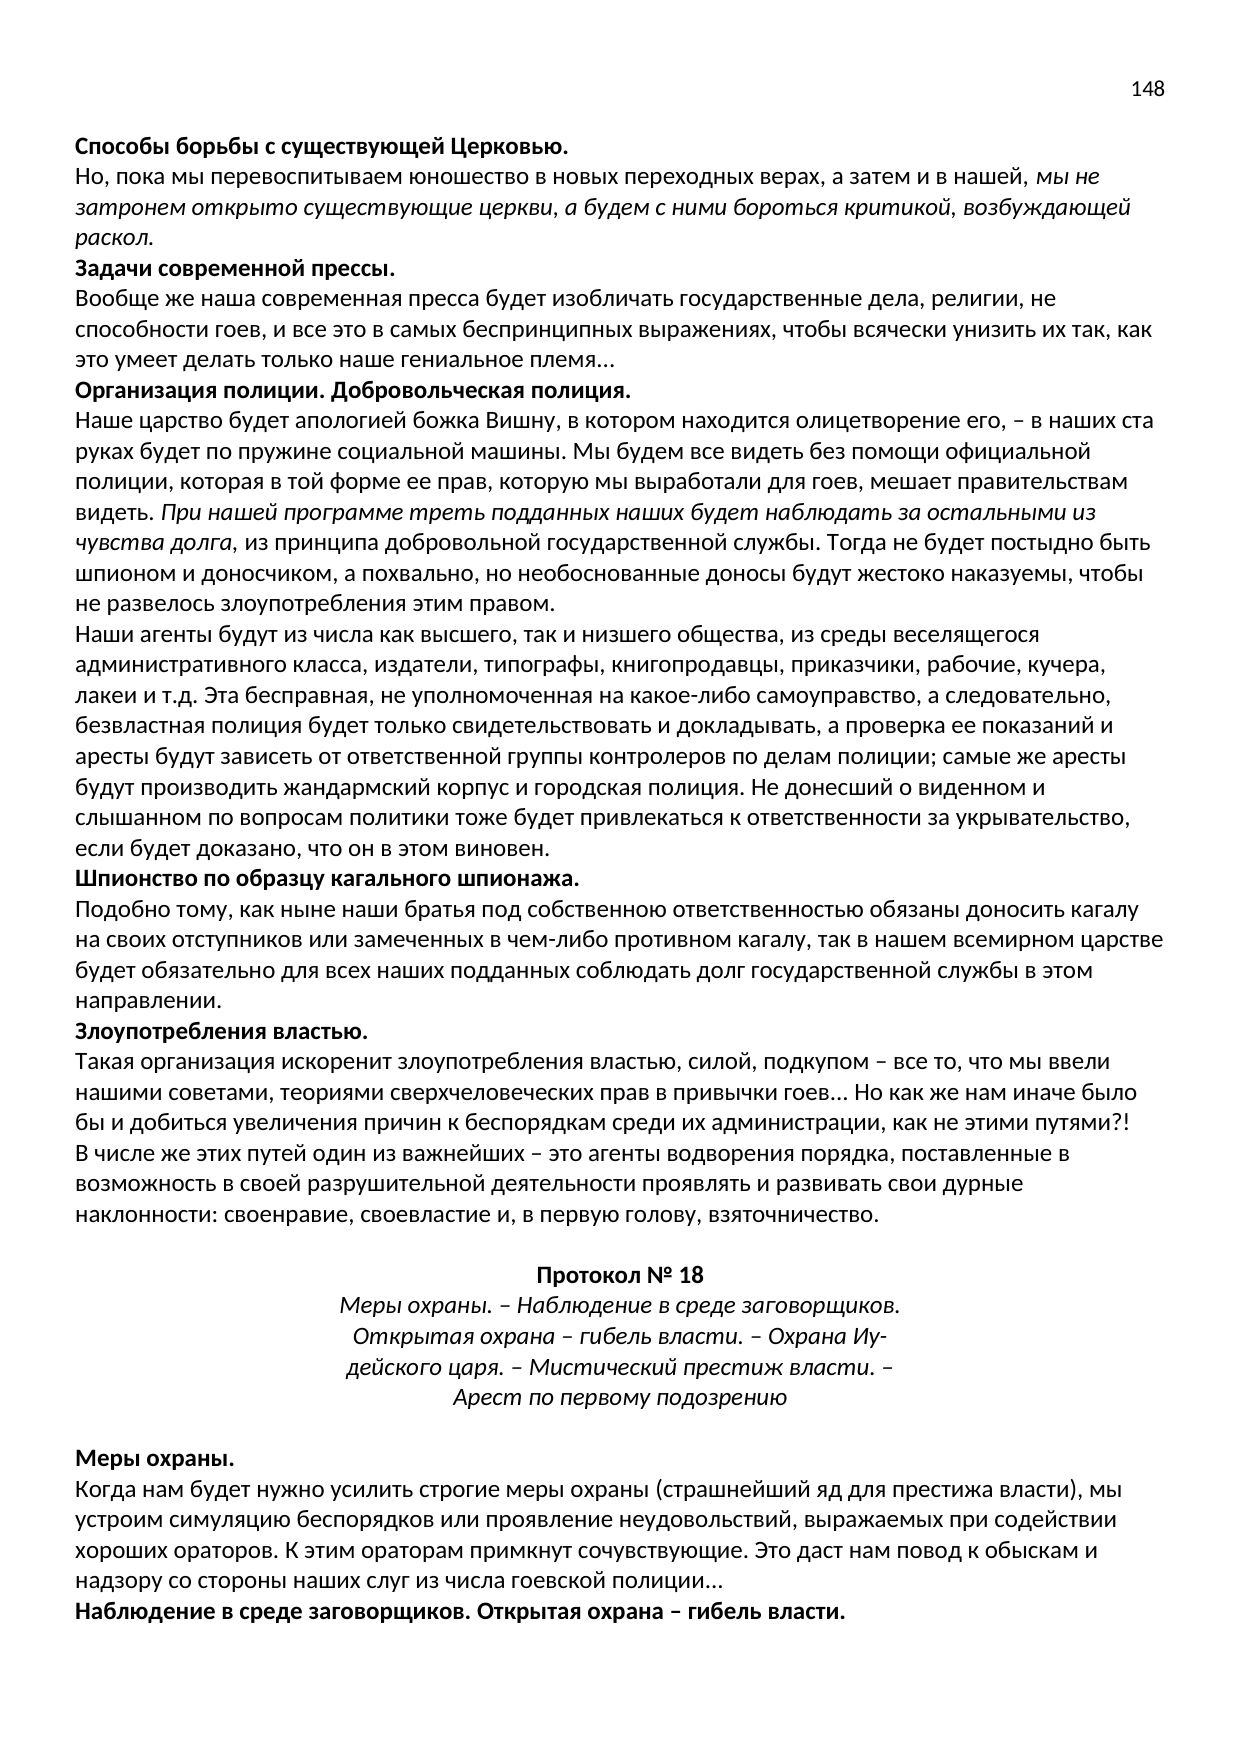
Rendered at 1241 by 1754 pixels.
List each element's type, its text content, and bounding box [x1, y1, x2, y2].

text Способы борьбы с существующей Церковью. [75, 130, 1165, 160]
text Такая организация искоренит злоупотребления властью, силой, подкупом – все то, что мы ввели нашими советами, теориями сверхчеловеческих прав в привычки гоев... Но как же нам иначе было бы и добиться увеличения причин к беспорядкам среди их администрации, как не этими путями?! [75, 1045, 1165, 1137]
text Шпионство по образцу кагального шпионажа. [75, 862, 1165, 893]
text Меры охраны. – Наблюдение в среде заговорщиков. [75, 1289, 1165, 1320]
text Наши агенты будут из числа как высшего, так и низшего общества, из среды веселящегося административного класса, издатели, типографы, книгопродавцы, приказчики, рабочие, кучера, лакеи и т.д. Эта бесправная, не уполномоченная на какое-либо самоуправство, а следовательно, безвластная полиция будет только свидетельствовать и докладывать, а проверка ее показаний и аресты будут зависеть от ответственной группы контролеров по делам полиции; самые же аресты [75, 618, 1165, 771]
text Меры охраны. [75, 1442, 1165, 1473]
text Протокол № 18 [75, 1259, 1165, 1289]
text дейского царя. – Мистический престиж власти. – [75, 1351, 1165, 1381]
text будут производить жандармский корпус и городская полиция. Не донесший о виденном и слышанном по вопросам политики тоже будет привлекаться к ответственности за укрывательство, если будет доказано, что он в этом виновен. [75, 771, 1165, 862]
text Когда нам будет нужно усилить строгие меры охраны (страшнейший яд для престижа власти), мы устроим симуляцию беспорядков или проявление неудовольствий, выражаемых при содействии хороших ораторов. К этим ораторам примкнут сочувствующие. Это даст нам повод к обыскам и надзору со стороны наших слуг из числа гоевской полиции... [75, 1473, 1165, 1595]
text Злоупотребления властью. [75, 1015, 1165, 1045]
text Но, пока мы перевоспитываем юношество в новых переходных верах, а затем и в нашей, мы не затронем открыто существующие церкви, а будем с ними бороться критикой, возбуждающей раскол. [75, 160, 1165, 252]
text Задачи современной прессы. [75, 252, 1165, 282]
text Арест по первому подозрению [75, 1381, 1165, 1412]
text В числе же этих путей один из важнейших – это агенты водворения порядка, поставленные в возможность в своей разрушительной деятельности проявлять и развивать свои дурные наклонности: своенравие, своевластие и, в первую голову, взяточничество. [75, 1137, 1165, 1228]
text Наблюдение в среде заговорщиков. Открытая охрана – гибель власти. [75, 1595, 1165, 1625]
text Вообще же наша современная пресса будет изобличать государственные дела, религии, не способности гоев, и все это в самых беспринципных выражениях, чтобы всячески унизить их так, как это умеет делать только наше гениальное племя... [75, 282, 1165, 374]
text Наше царство будет апологией божка Вишну, в котором находится олицетворение его, – в наших ста руках будет по пружине социальной машины. Мы будем все видеть без помощи официальной полиции, которая в той форме ее прав, которую мы выработали для гоев, мешает правительствам видеть. При нашей программе треть подданных наших будет наблюдать за остальными из чувства долга, из принципа добровольной государственной службы. Тогда не будет постыдно быть шпионом и доносчиком, а похвально, но необоснованные доносы будут жестоко наказуемы, чтобы не развелось злоупотребления этим правом. [75, 404, 1165, 618]
text Открытая охрана – гибель власти. – Охрана Иу- [75, 1320, 1165, 1351]
text Организация полиции. Добровольческая полиция. [75, 374, 1165, 404]
text Подобно тому, как ныне наши братья под собственною ответственностью обязаны доносить кагалу на своих отступников или замеченных в чем-либо противном кагалу, так в нашем всемирном царстве будет обязательно для всех наших подданных соблюдать долг государственной службы в этом направлении. [75, 893, 1165, 1015]
